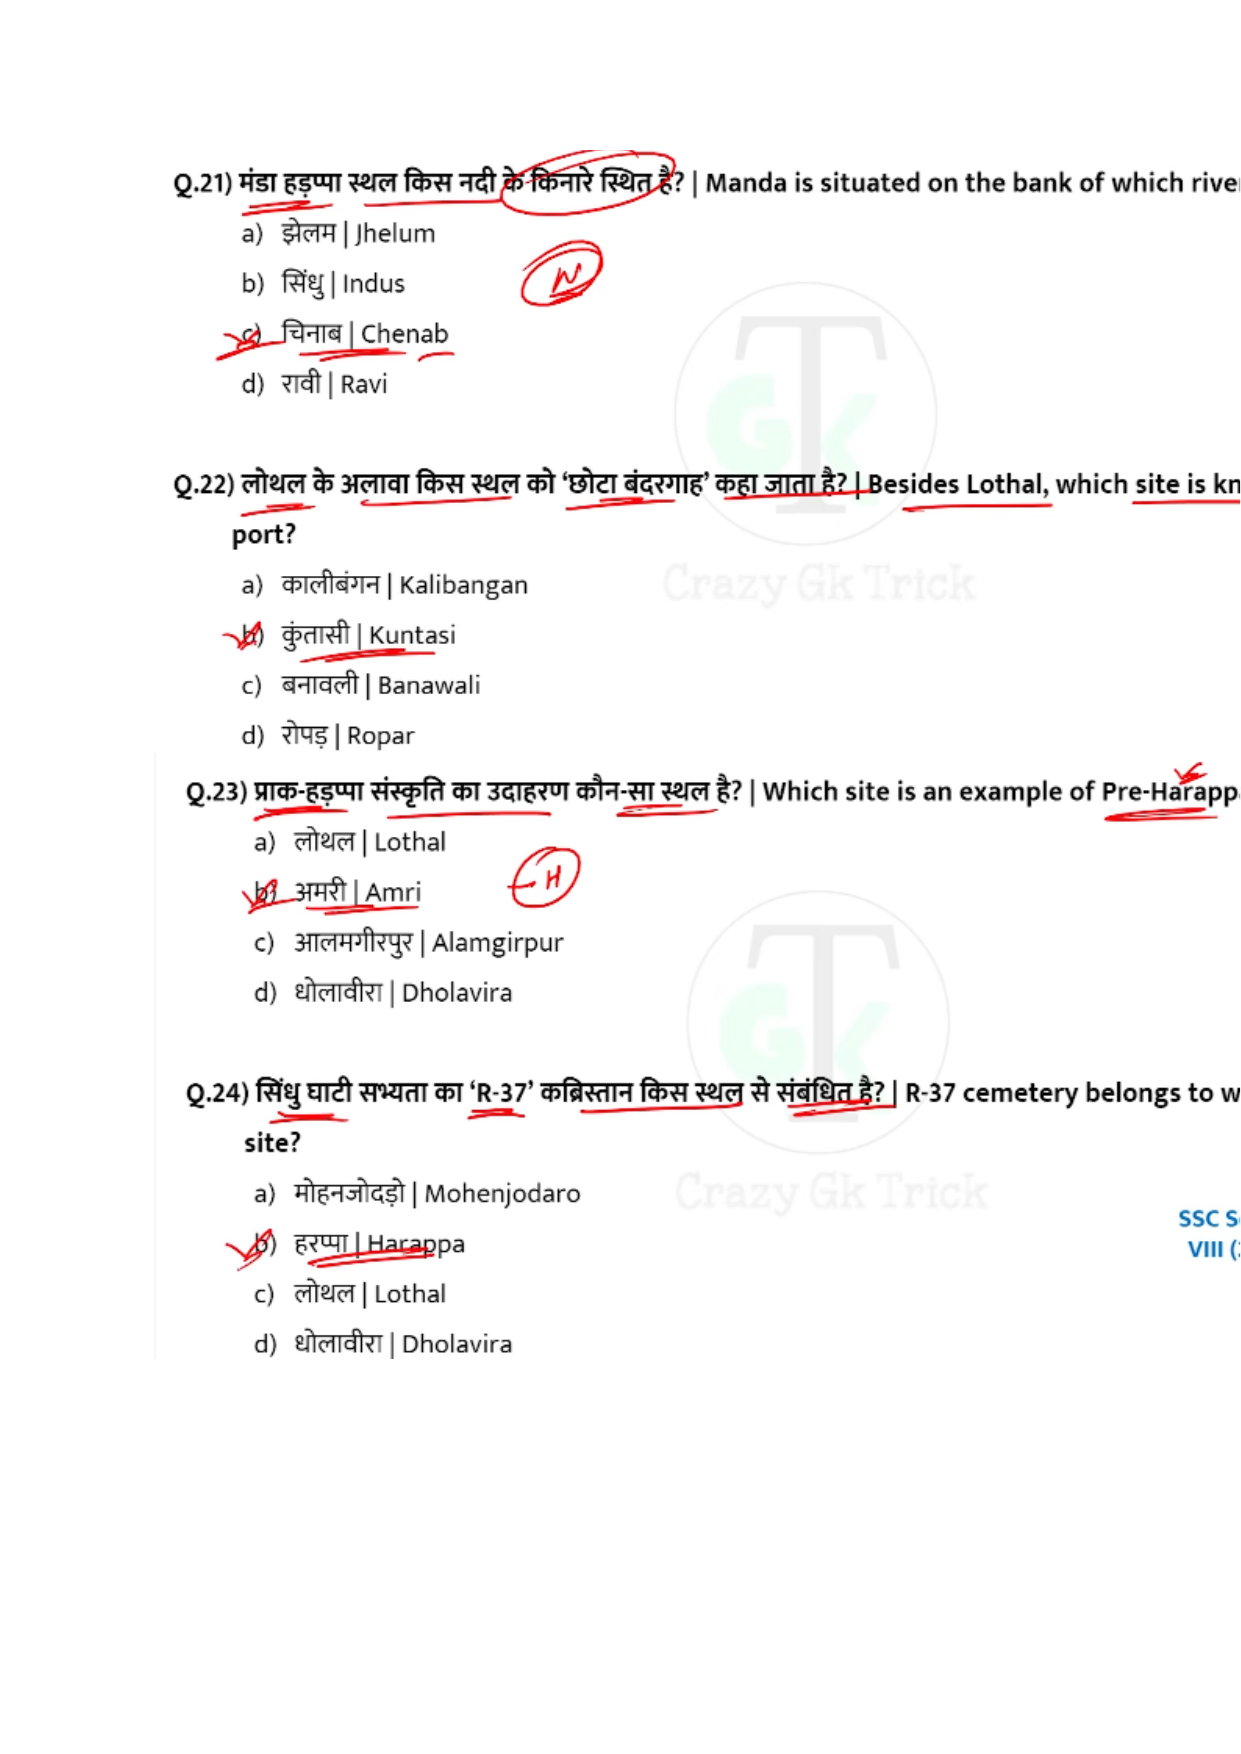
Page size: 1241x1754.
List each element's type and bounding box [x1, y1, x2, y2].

picture [150, 150, 1241, 752]
picture [150, 753, 1241, 1359]
